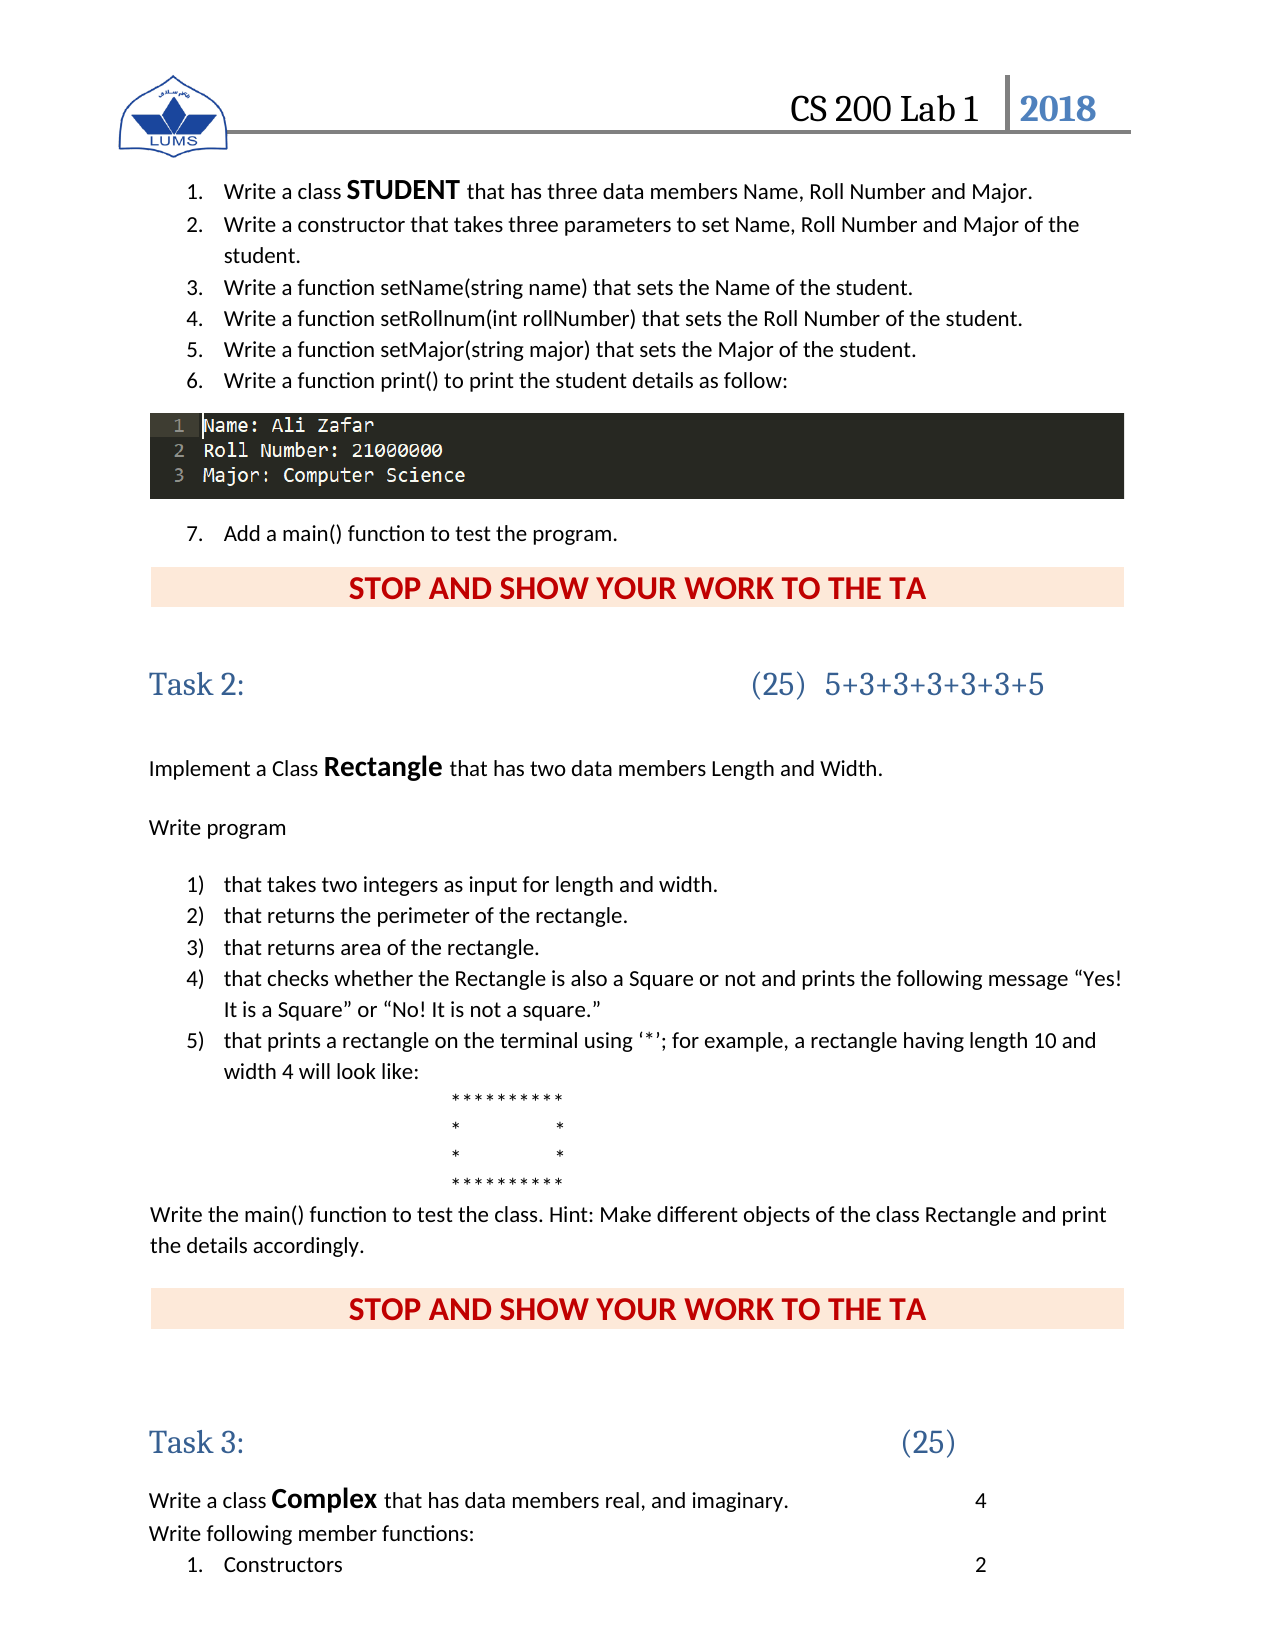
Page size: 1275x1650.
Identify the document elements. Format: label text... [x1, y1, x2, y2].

list that checks whether the Rectangle is also a Square or not and prints the following message “Yes! It is a Square” or “No! It is not a square.” [186, 964, 1124, 1023]
text Implement a Class Rectangle that has two data members Length and Width. [148, 748, 1124, 784]
list Write a function setName(string name) that sets the Name of the student. [186, 273, 1124, 301]
list ********** [450, 1088, 1124, 1116]
subtitle STOP AND SHOW YOUR WORK TO THE TA [151, 1288, 1124, 1329]
list Write a class STUDENT that has three data members Name, Roll Number and Major. [186, 151, 1124, 207]
list ********** [450, 1172, 1124, 1200]
list Write a function setMajor(string major) that sets the Major of the student. [186, 335, 1124, 363]
list Write a constructor that takes three parameters to set Name, Roll Number and Major of the student. [186, 211, 1124, 270]
text Write a class Complex that has data members real, and imaginary. 4 [148, 1480, 1124, 1515]
list Constructors 2 [186, 1550, 1124, 1578]
list that takes two integers as input for length and width. [186, 871, 1124, 898]
text Write the main() function to test the class. Hint: Make different objects of the class Rectangle and print the details accordingly. [150, 1200, 1124, 1259]
text Task 3: (25) [148, 1423, 1124, 1462]
picture [150, 413, 1125, 499]
list that returns area of the rectangle. [186, 933, 1124, 961]
picture [114, 71, 232, 161]
text Task 2: (25) 5+3+3+3+3+3+5 [148, 665, 1124, 704]
list that returns the perimeter of the rectangle. [186, 902, 1124, 929]
subtitle STOP AND SHOW YOUR WORK TO THE TA [151, 567, 1124, 607]
list Add a main() function to test the program. [186, 519, 1124, 547]
list * * [450, 1144, 1124, 1172]
list that prints a rectangle on the terminal using ‘*’; for example, a rectangle having length 10 and width 4 will look like: [186, 1026, 1124, 1085]
list Write a function print() to print the student details as follow: [186, 366, 1124, 394]
list * * [450, 1116, 1124, 1144]
text Write program [148, 813, 1124, 842]
text Write following member functions: [148, 1519, 1124, 1547]
list Write a function setRollnum(int rollNumber) that sets the Roll Number of the student. [186, 304, 1124, 332]
